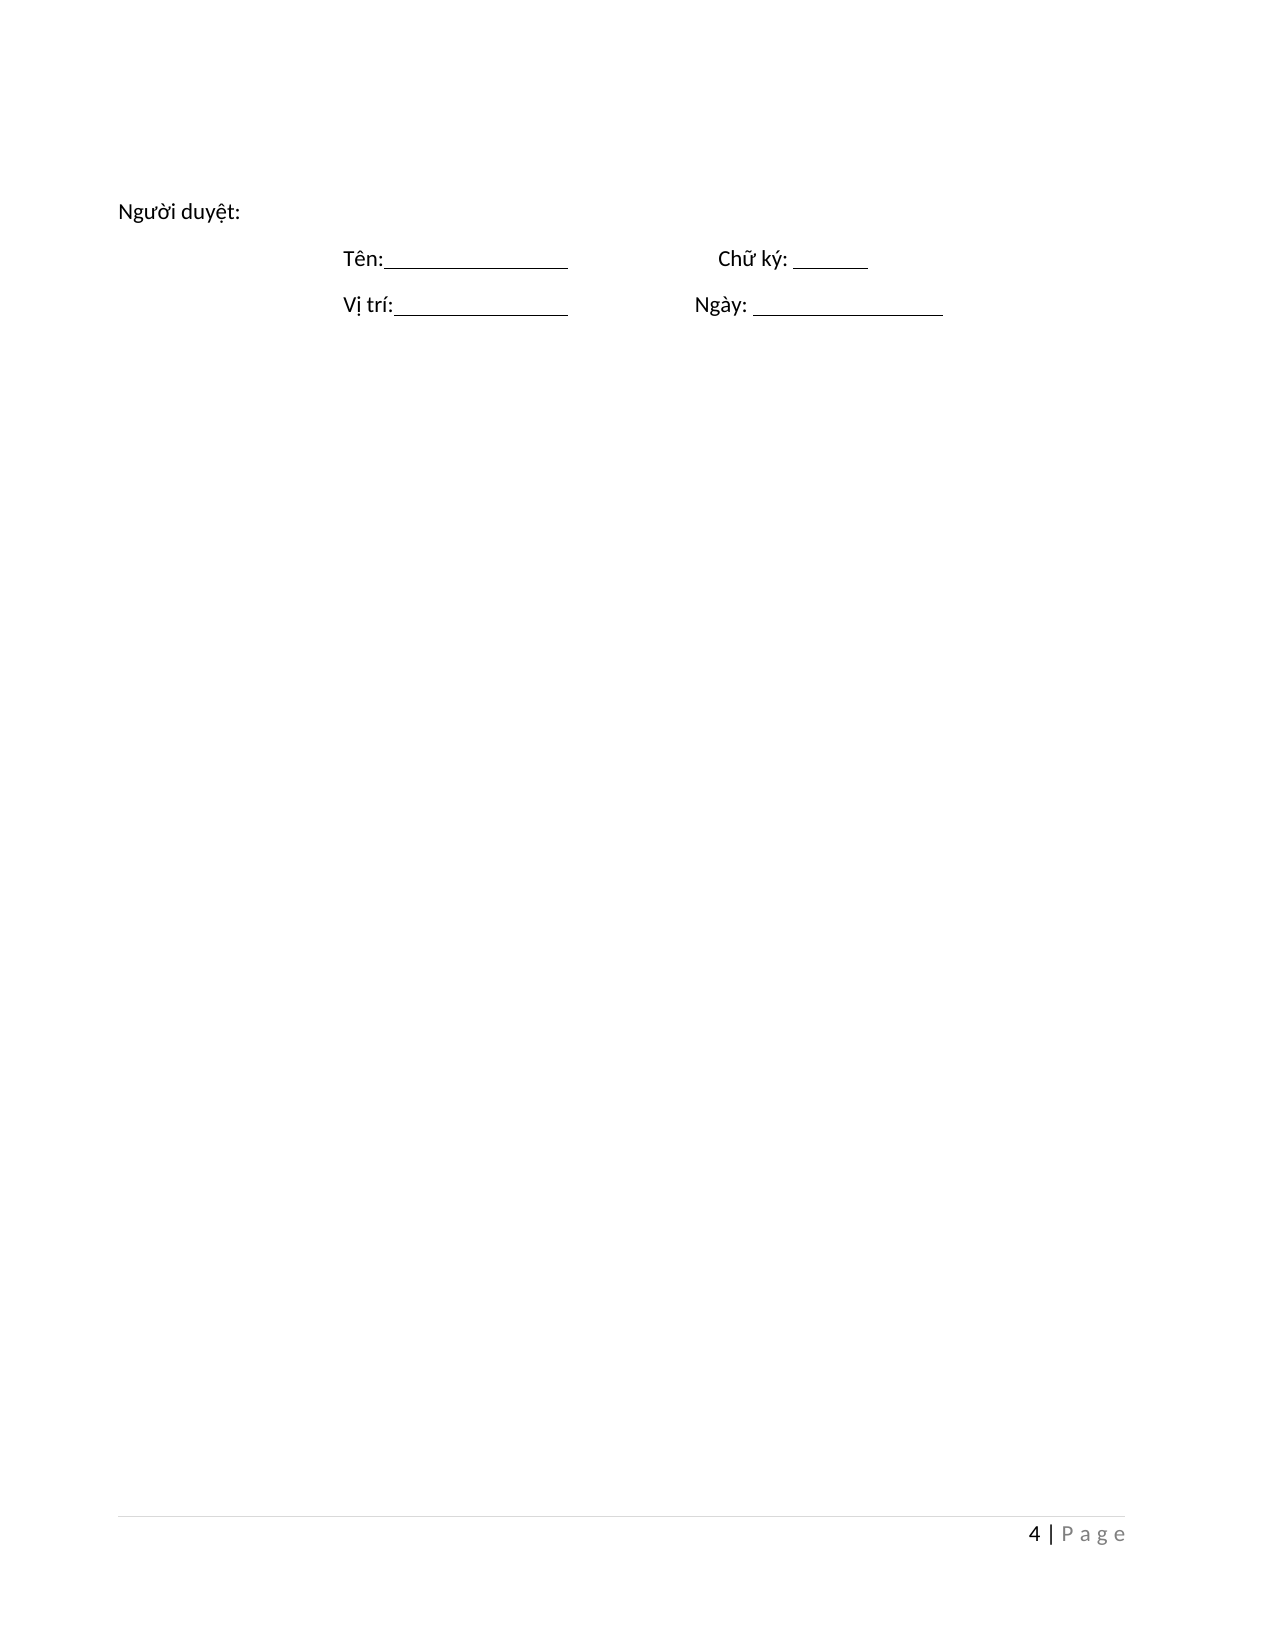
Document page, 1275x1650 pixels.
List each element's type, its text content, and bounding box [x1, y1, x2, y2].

text Tên: Chữ ký: [268, 244, 1125, 272]
text Vị trí: Ngày: [118, 291, 1125, 319]
text Người duyệt: [118, 197, 1125, 225]
